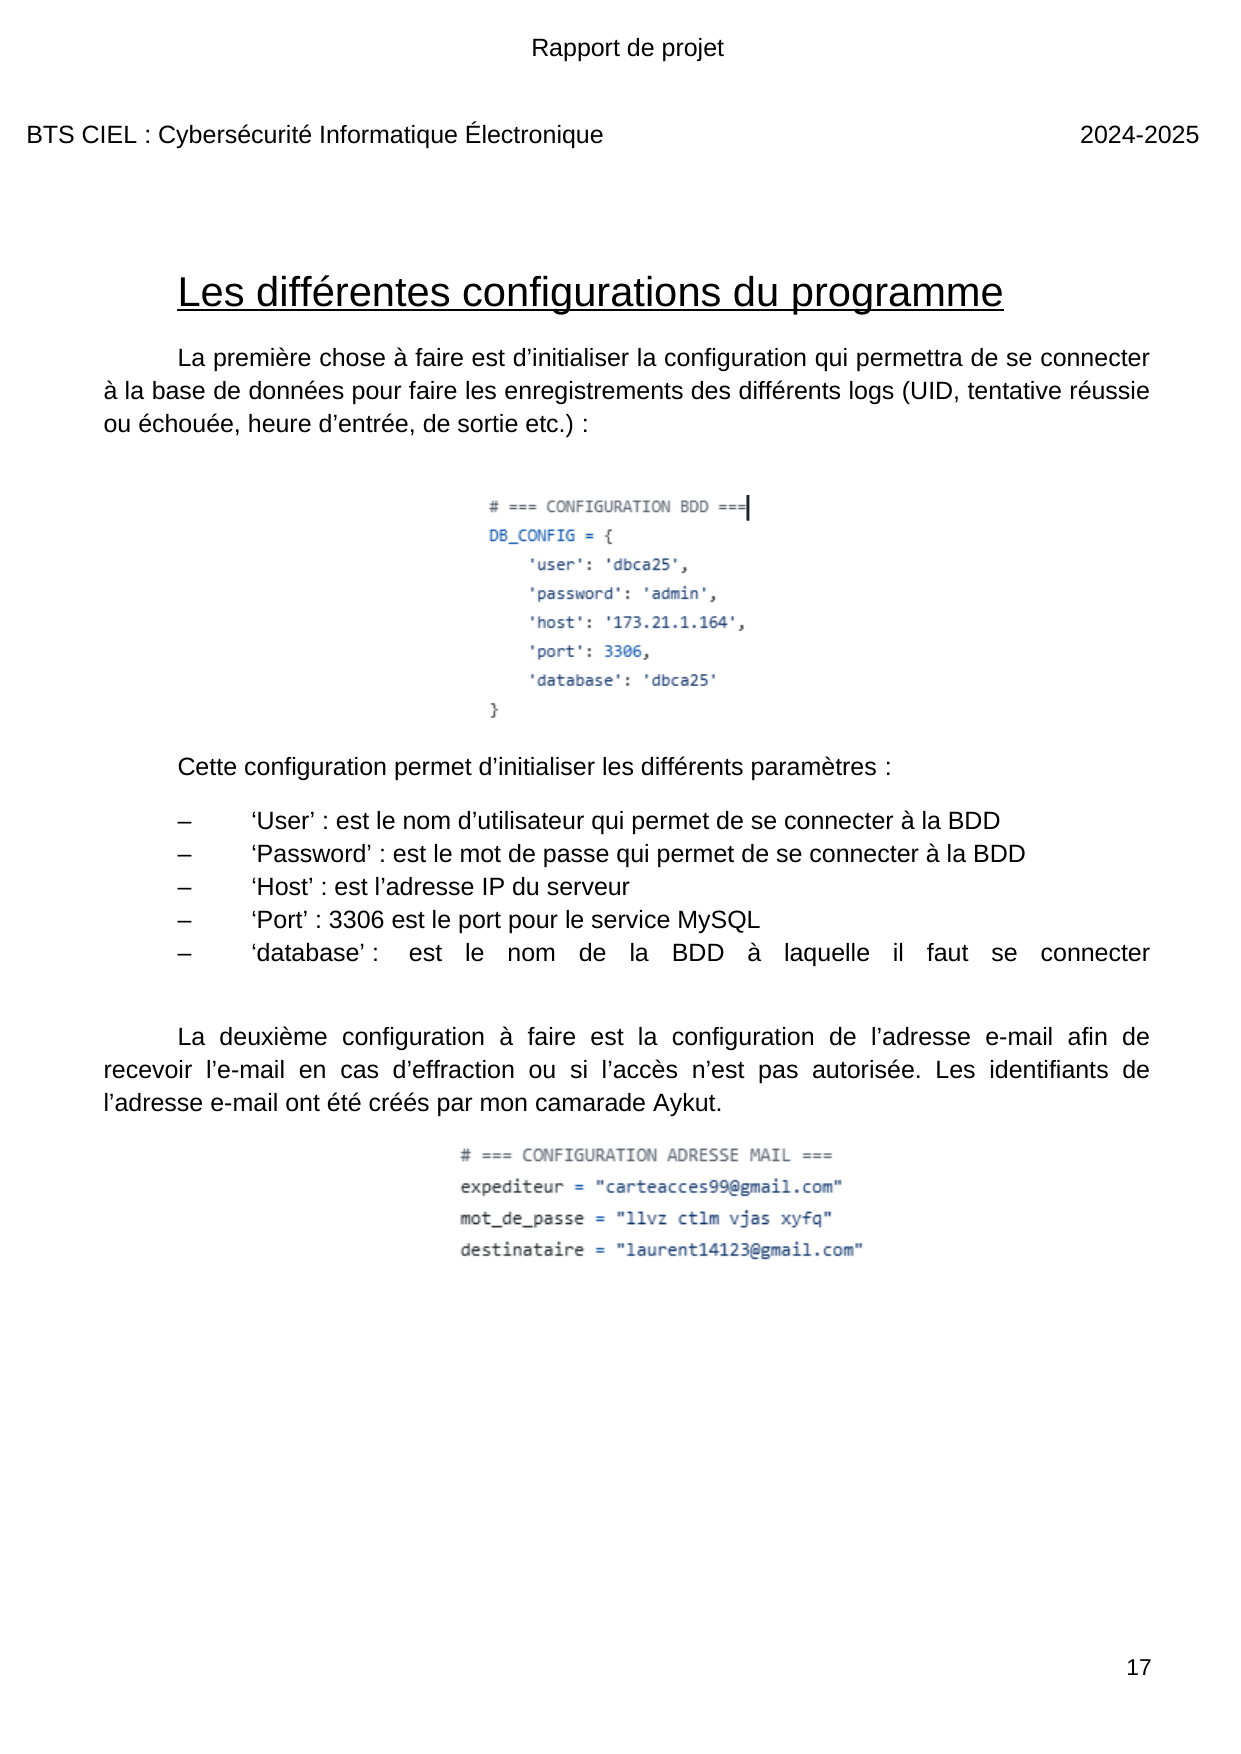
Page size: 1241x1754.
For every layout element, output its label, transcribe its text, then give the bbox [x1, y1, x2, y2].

picture [478, 495, 777, 728]
subtitle Les différentes configurations du programme [103, 267, 1152, 315]
text La première chose à faire est d’initialiser la configuration qui permettra de se connecter à la base de données pour faire les enregistrements des différents logs (UID, tentative réussie ou échouée, heure d’entrée, de sortie etc.) : [103, 343, 1152, 438]
picture [453, 1141, 876, 1264]
list ‘database’ : est le nom de la BDD à laquelle il faut se connecter [103, 938, 1152, 997]
text Cette configuration permet d’initialiser les différents paramètres : [103, 752, 1152, 781]
list ‘Password’ : est le mot de passe qui permet de se connecter à la BDD [103, 839, 1152, 868]
list ‘User’ : est le nom d’utilisateur qui permet de se connecter à la BDD [103, 806, 1152, 835]
list ‘Port’ : 3306 est le port pour le service MySQL [103, 905, 1152, 934]
list ‘Host’ : est l’adresse IP du serveur [103, 872, 1152, 901]
text La deuxième configuration à faire est la configuration de l’adresse e-mail afin de recevoir l’e-mail en cas d’effraction ou si l’accès n’est pas autorisée. Les identifiants de l’adresse e-mail ont été créés par mon camarade Aykut. [103, 1022, 1152, 1117]
